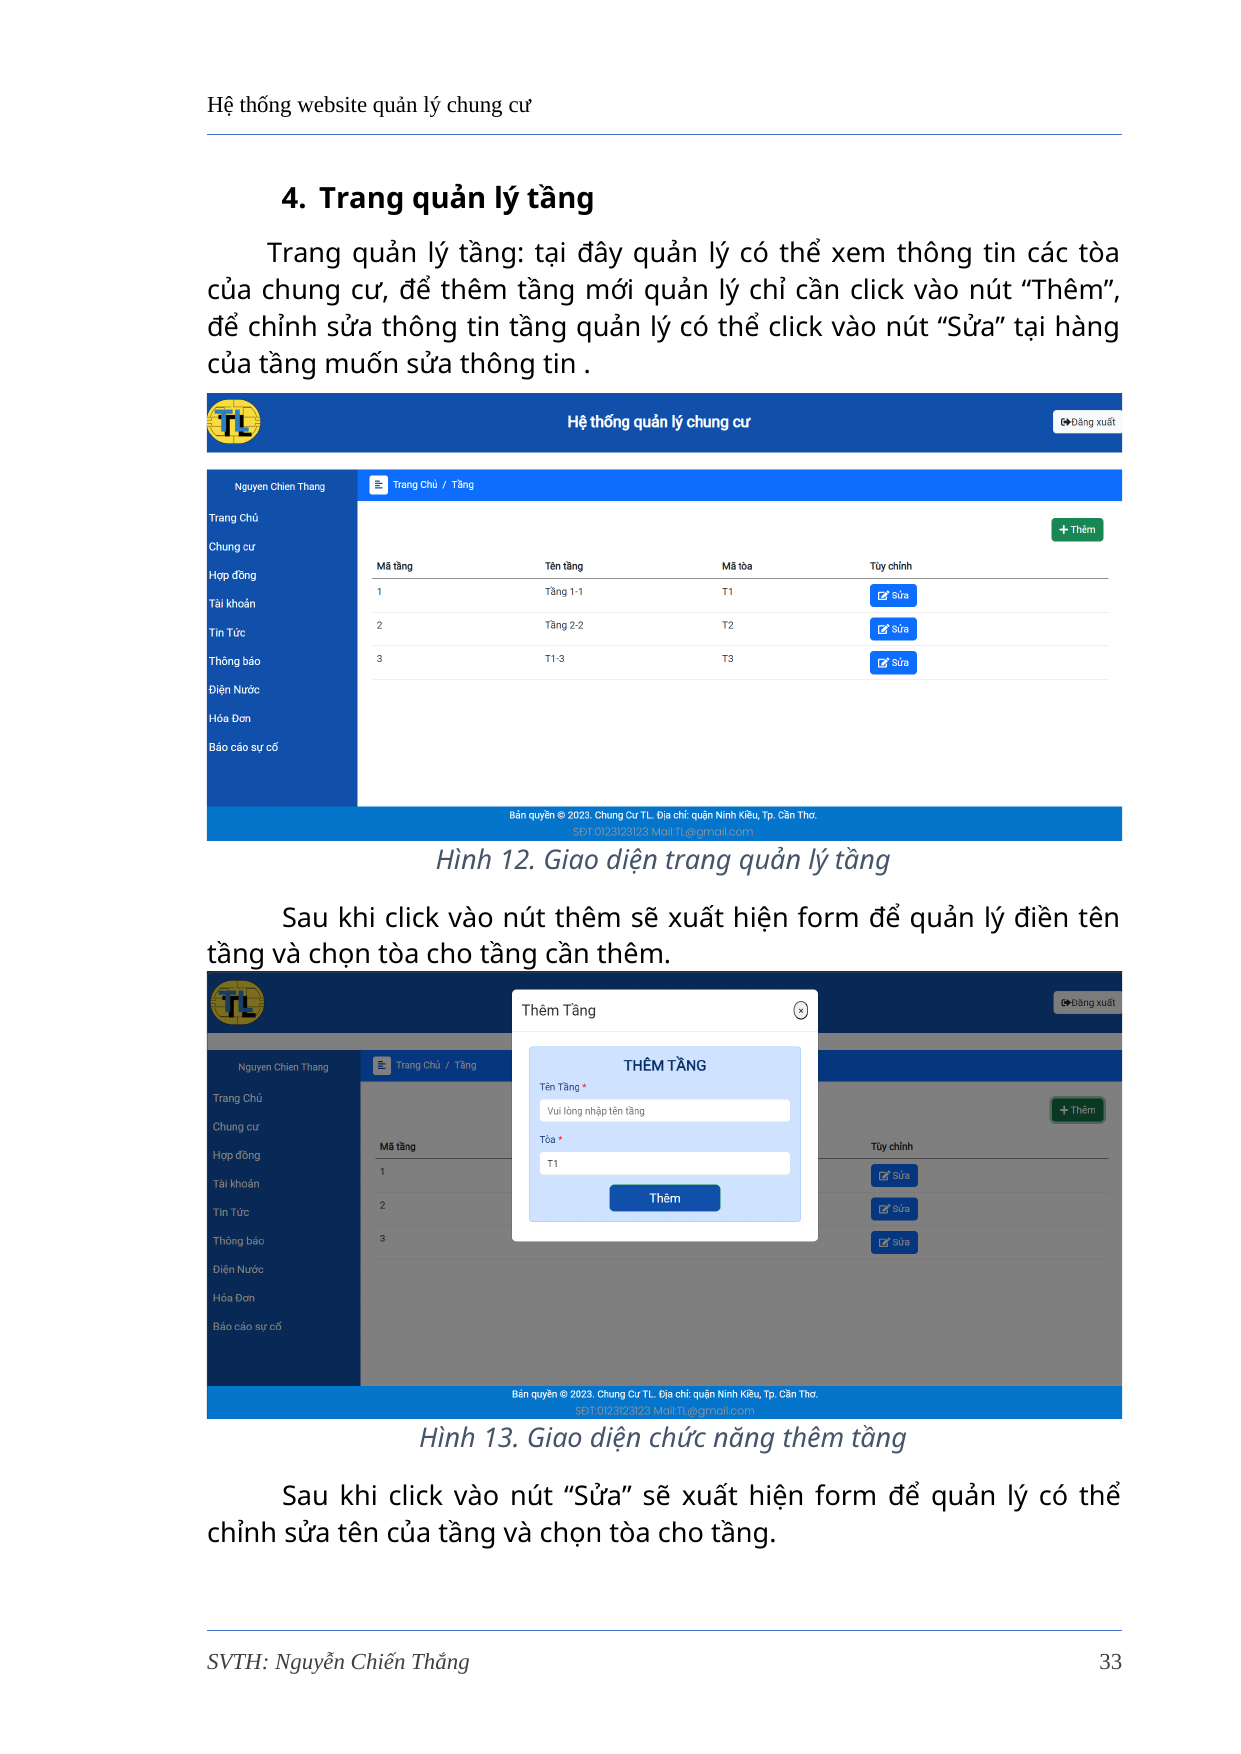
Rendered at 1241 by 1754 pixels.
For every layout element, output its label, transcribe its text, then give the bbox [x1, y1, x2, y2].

picture [206, 393, 1123, 841]
picture [206, 971, 1123, 1419]
text Sau khi click vào nút “Sửa” sẽ xuất hiện form để quản lý có thể chỉnh sửa tên của tầng và chọn tòa cho tầng. [207, 1476, 1122, 1550]
text Trang quản lý tầng: tại đây quản lý có thể xem thông tin các tòa của chung cư, để thêm tầng mới quản lý chỉ cần click vào nút “Thêm”, để chỉnh sửa thông tin tầng quản lý có thể click vào nút “Sửa” tại hàng của tầng muốn sửa thông tin . [207, 233, 1122, 381]
text Hình 13. Giao diện chức năng thêm tầng [207, 1419, 1122, 1456]
text Hình 12. Giao diện trang quản lý tầng [207, 841, 1122, 877]
text Sau khi click vào nút thêm sẽ xuất hiện form để quản lý điền tên tầng và chọn tòa cho tầng cần thêm. [207, 898, 1122, 971]
subtitle Trang quản lý tầng [281, 177, 1122, 217]
